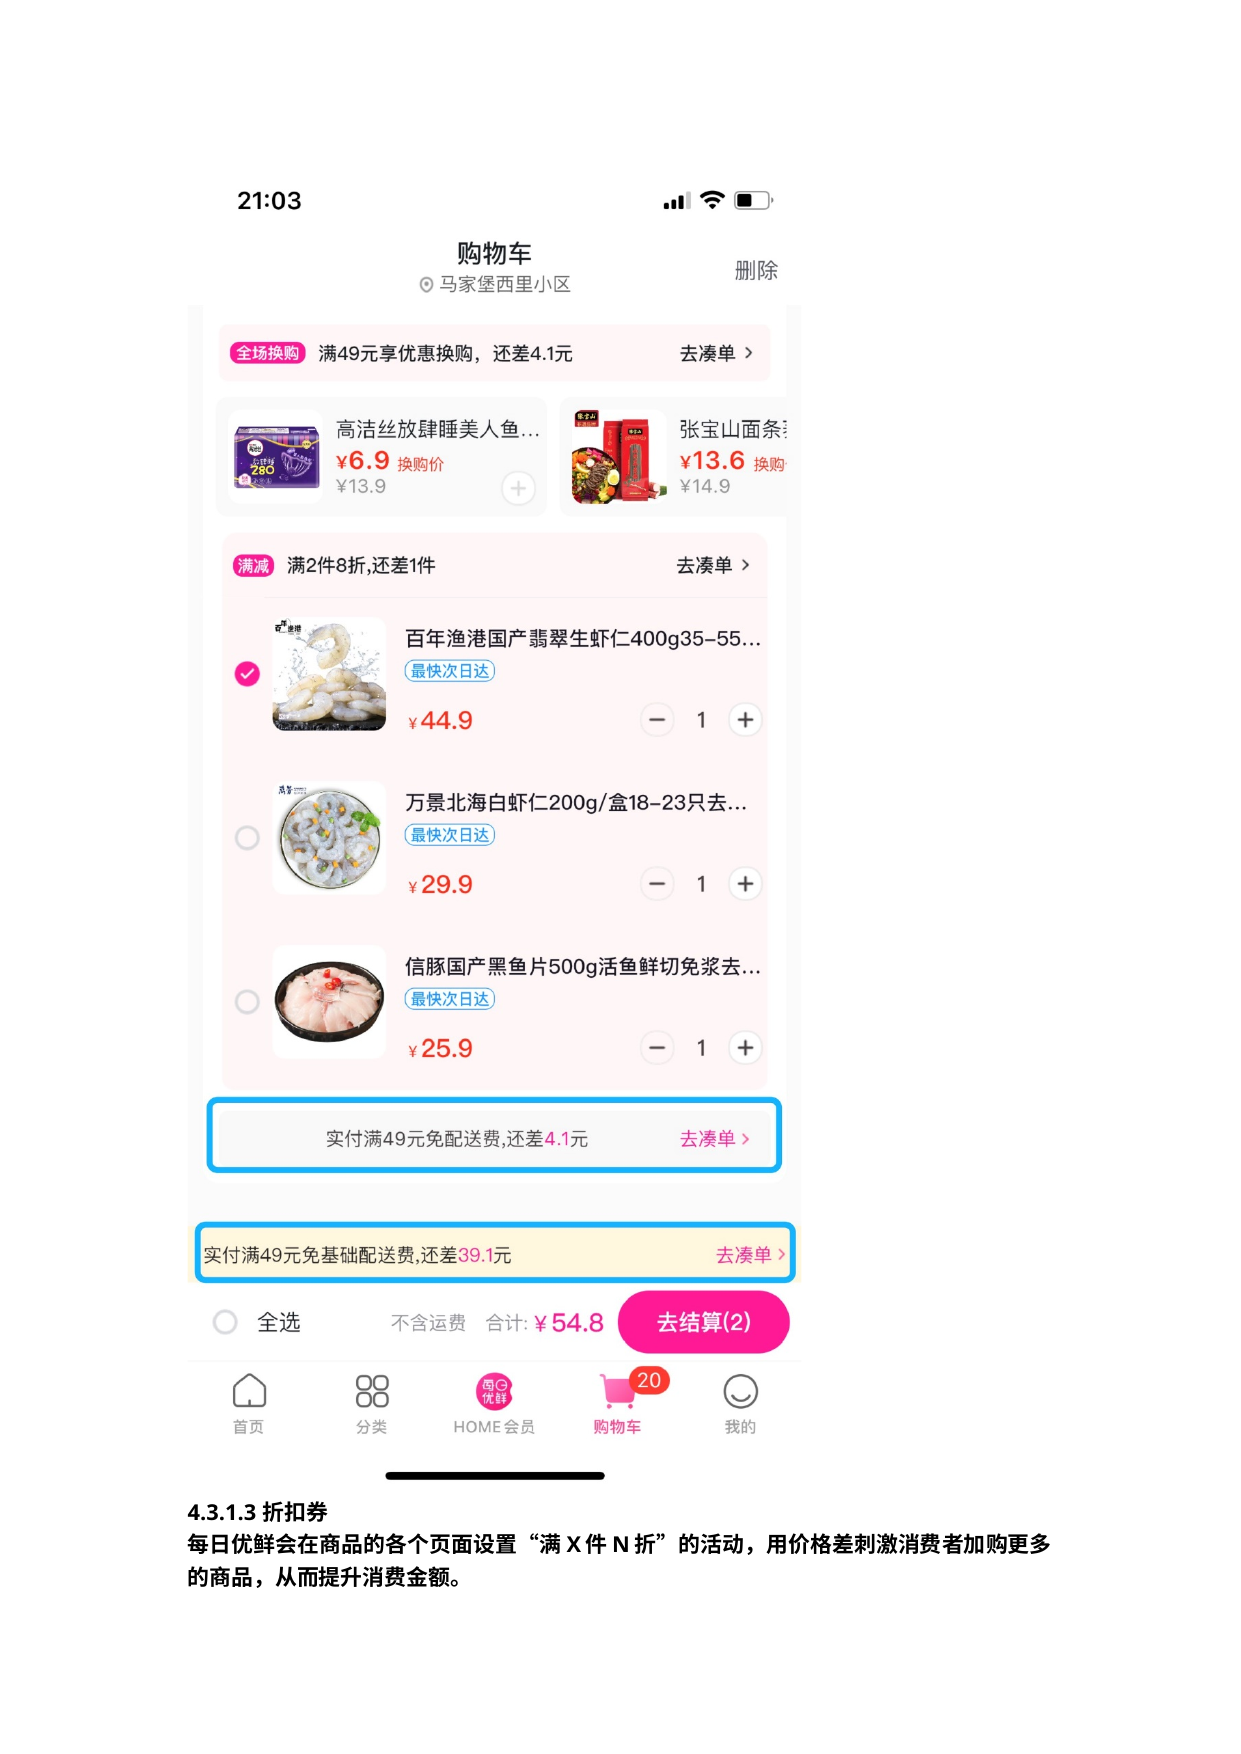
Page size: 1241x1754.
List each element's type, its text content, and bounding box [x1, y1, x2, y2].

text 4.3.1.3 折扣券 [187, 1494, 1053, 1527]
text 每日优鲜会在商品的各个页面设置“满X件N折”的活动，用价格差刺激消费者加购更多的商品，从而提升消费金额。 [187, 1527, 1053, 1592]
picture [187, 162, 802, 1492]
